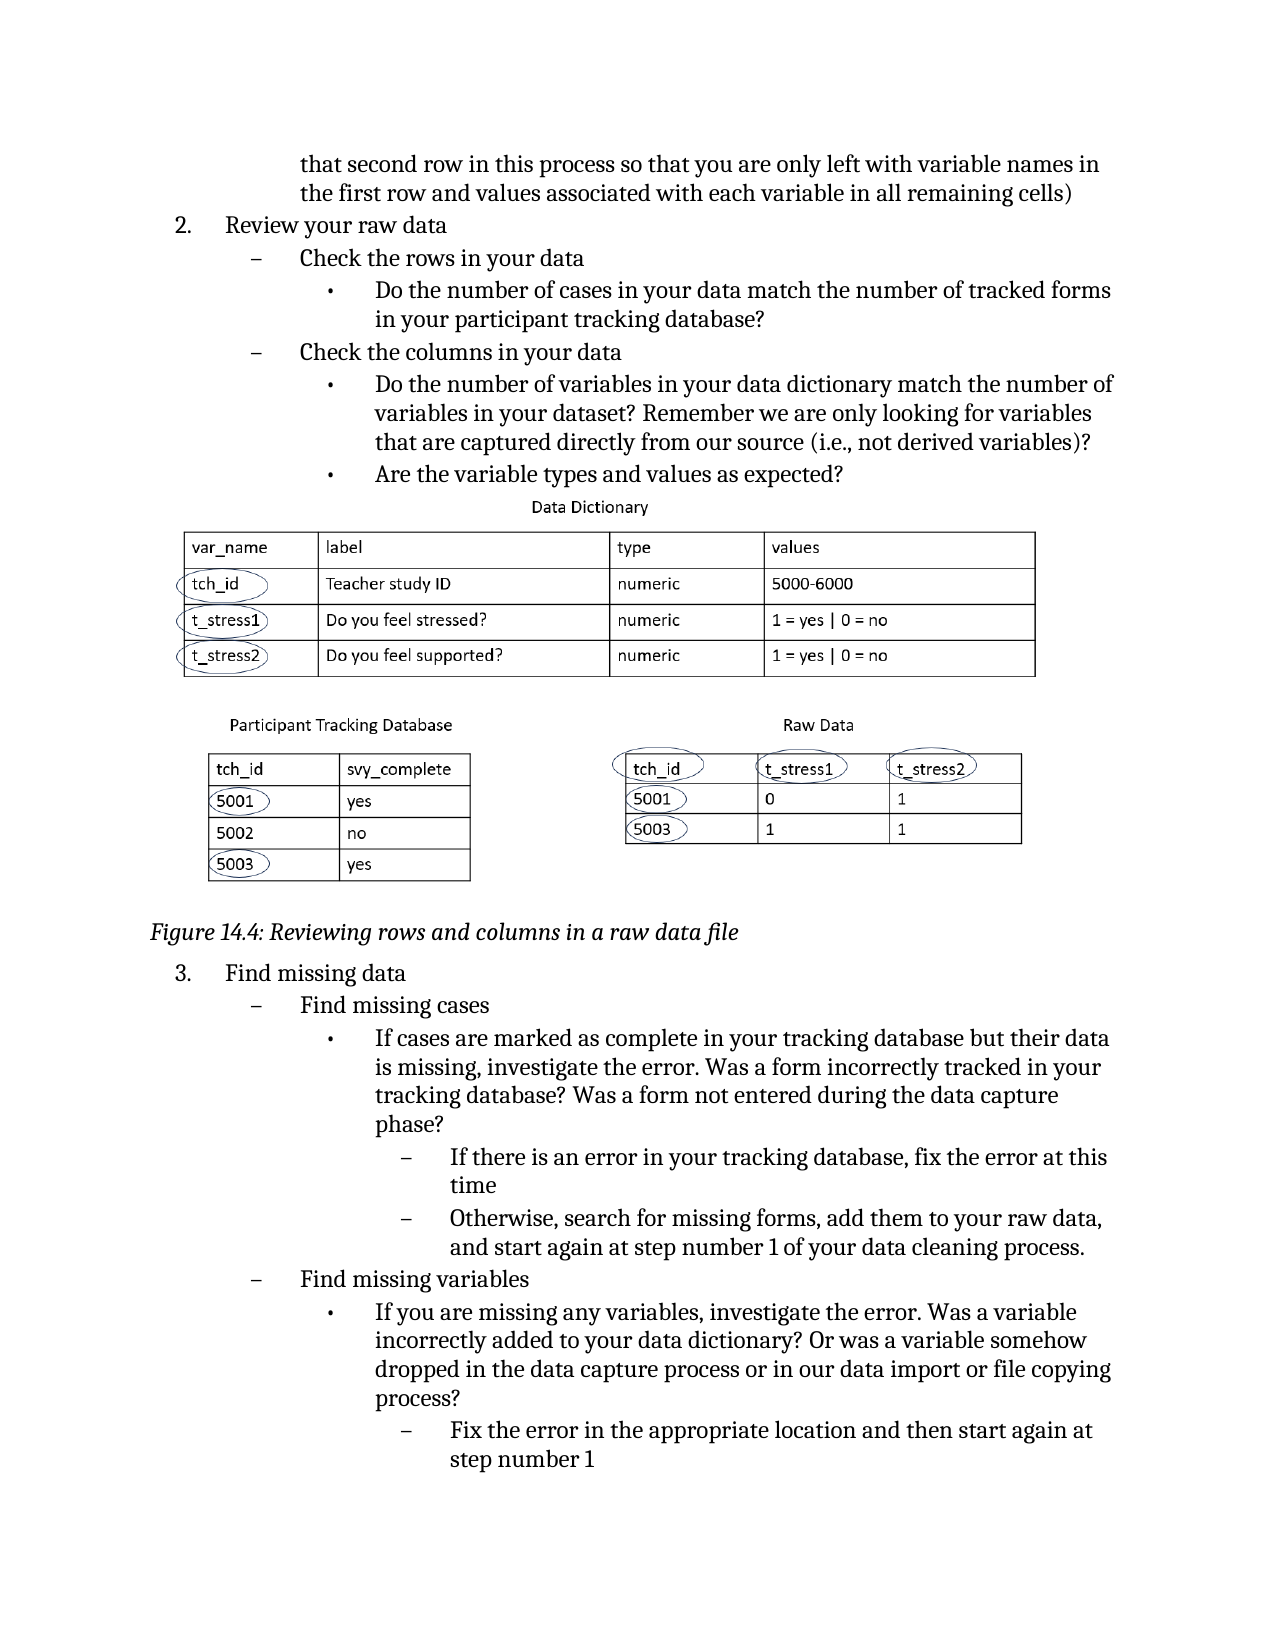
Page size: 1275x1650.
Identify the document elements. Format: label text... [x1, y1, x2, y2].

list Do the number of variables in your data dictionary match the number of variables in your dataset? Remember we are only looking for variables that are captured directly from our source (i.e., not derived variables)? [325, 370, 1125, 456]
list Check the columns in your data [250, 337, 1125, 366]
picture [168, 492, 1044, 897]
list If you are missing any variables, investigate the error. Was a variable incorrectly added to your data dictionary? Or was a variable somehow dropped in the data capture process or in our data import or file copying process? [325, 1298, 1125, 1413]
list If there is an error in your tracking database, fix the error at this time [400, 1143, 1125, 1200]
list Otherwise, search for missing forms, add them to your raw data, and start again at step number 1 of your data cleaning process. [400, 1204, 1125, 1261]
list Find missing data [175, 959, 1125, 988]
list Review your raw data [175, 211, 1125, 240]
text Figure 14.4: Reviewing rows and columns in a raw data file [150, 918, 1125, 946]
list Fix the error in the appropriate location and then start again at step number 1 [400, 1416, 1125, 1474]
list Are the variable types and values as expected? [325, 460, 1125, 489]
list If cases are marked as complete in your tracking database but their data is missing, investigate the error. Was a form incorrectly tracked in your tracking database? Was a form not entered during the data capture phase? [325, 1024, 1125, 1139]
list Find missing variables [250, 1265, 1125, 1294]
list Check the rows in your data [250, 244, 1125, 272]
list Do the number of cases in your data match the number of tracked forms in your participant tracking database? [325, 276, 1125, 334]
list Find missing cases [250, 991, 1125, 1020]
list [250, 150, 1125, 207]
